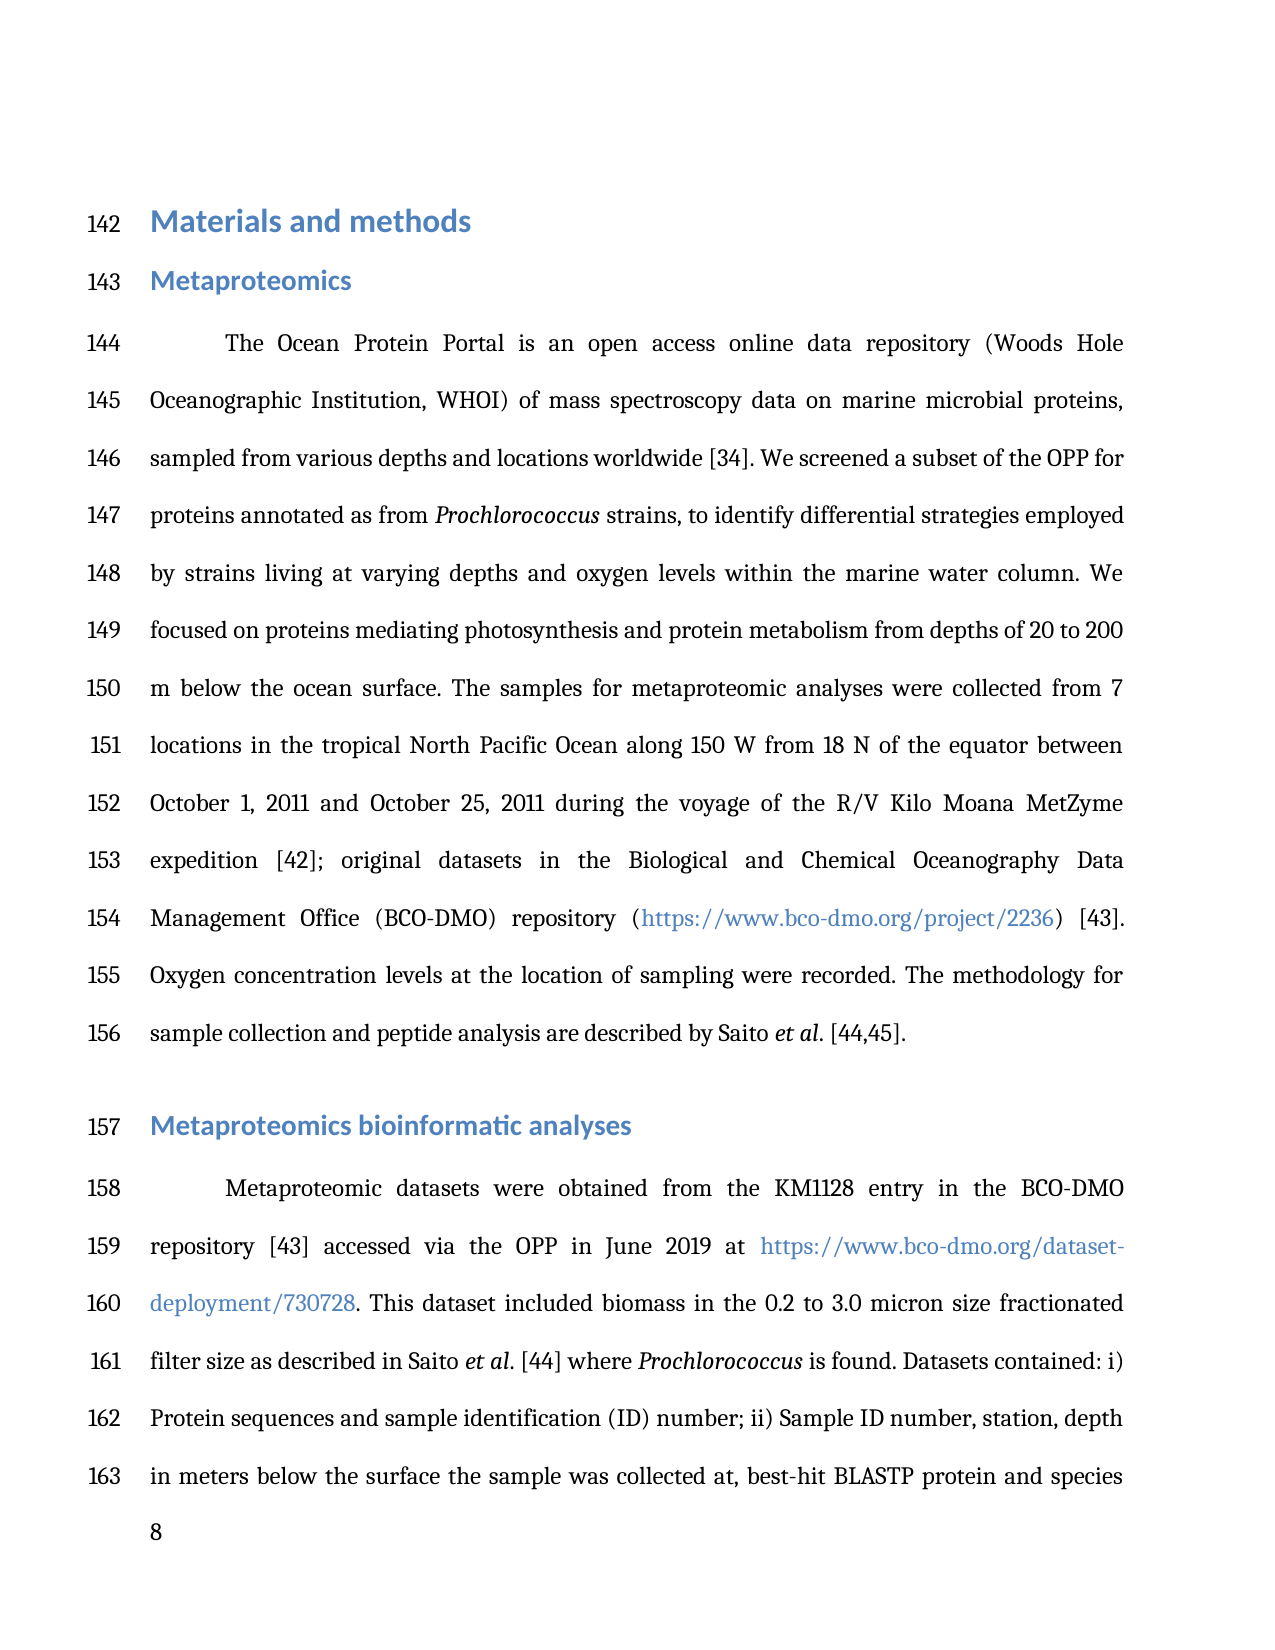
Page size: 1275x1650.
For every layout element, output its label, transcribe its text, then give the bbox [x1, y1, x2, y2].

subtitle Metaproteomics bioinformatic analyses [150, 1107, 1125, 1143]
text The Ocean Protein Portal is an open access online data repository (Woods Hole Oceanographic Institution, WHOI) of mass spectroscopy data on marine microbial proteins, sampled from various depths and locations worldwide [34]. We screened a subset of the OPP for proteins annotated as from Prochlorococcus strains, to identify differential strategies employed by strains living at varying depths and oxygen levels within the marine water column. We focused on proteins mediating photosynthesis and protein metabolism from depths of 20 to 200 m below the ocean surface. The samples for metaproteomic analyses were collected from 7 locations in the tropical North Pacific Ocean along 150 W from 18 N of the equator between October 1, 2011 and October 25, 2011 during the voyage of the R/V Kilo Moana MetZyme expedition [42]; original datasets in the Biological and Chemical Oceanography Data Management Office (BCO-DMO) repository (https://www.bco-dmo.org/project/2236) [43]. Oxygen concentration levels at the location of sampling were recorded. The methodology for sample collection and peptide analysis are described by Saito et al. [44,45]. [150, 328, 1125, 1047]
subtitle Materials and methods [150, 200, 1125, 241]
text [150, 1174, 1125, 1490]
subtitle Metaproteomics [150, 262, 1125, 297]
